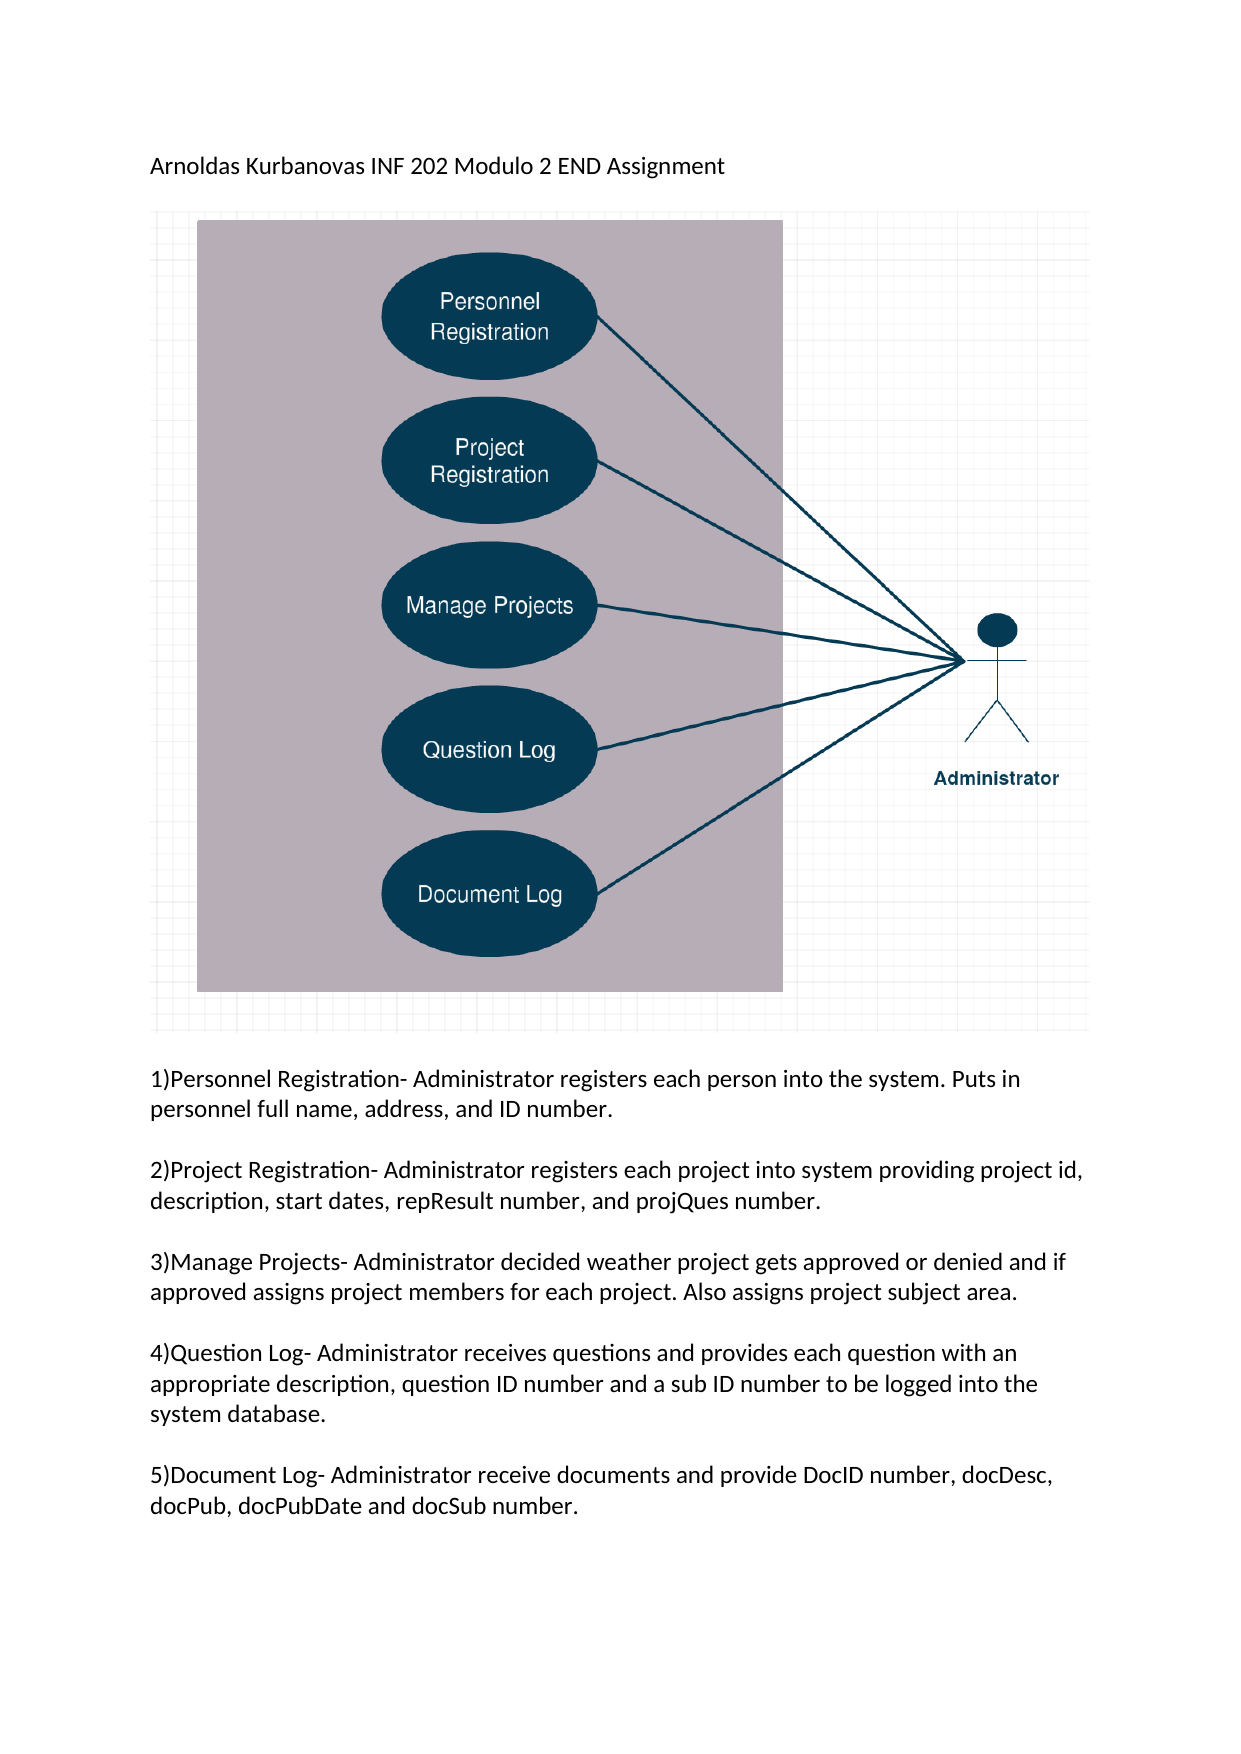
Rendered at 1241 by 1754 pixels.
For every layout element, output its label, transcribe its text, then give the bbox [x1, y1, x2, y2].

text 1)Personnel Registration- Administrator registers each person into the system. Puts in personnel full name, address, and ID number. [150, 1063, 1090, 1124]
text 2)Project Registration- Administrator registers each project into system providing project id, description, start dates, repResult number, and projQues number. [150, 1154, 1090, 1215]
text 4)Question Log- Administrator receives questions and provides each question with an appropriate description, question ID number and a sub ID number to be logged into the system database. [150, 1337, 1090, 1429]
text 5)Document Log- Administrator receive documents and provide DocID number, docDesc, docPub, docPubDate and docSub number. [150, 1459, 1090, 1521]
picture [150, 211, 1090, 1033]
text 3)Manage Projects- Administrator decided weather project gets approved or denied and if approved assigns project members for each project. Also assigns project subject area. [150, 1246, 1090, 1307]
text Arnoldas Kurbanovas INF 202 Modulo 2 END Assignment [150, 150, 1090, 181]
